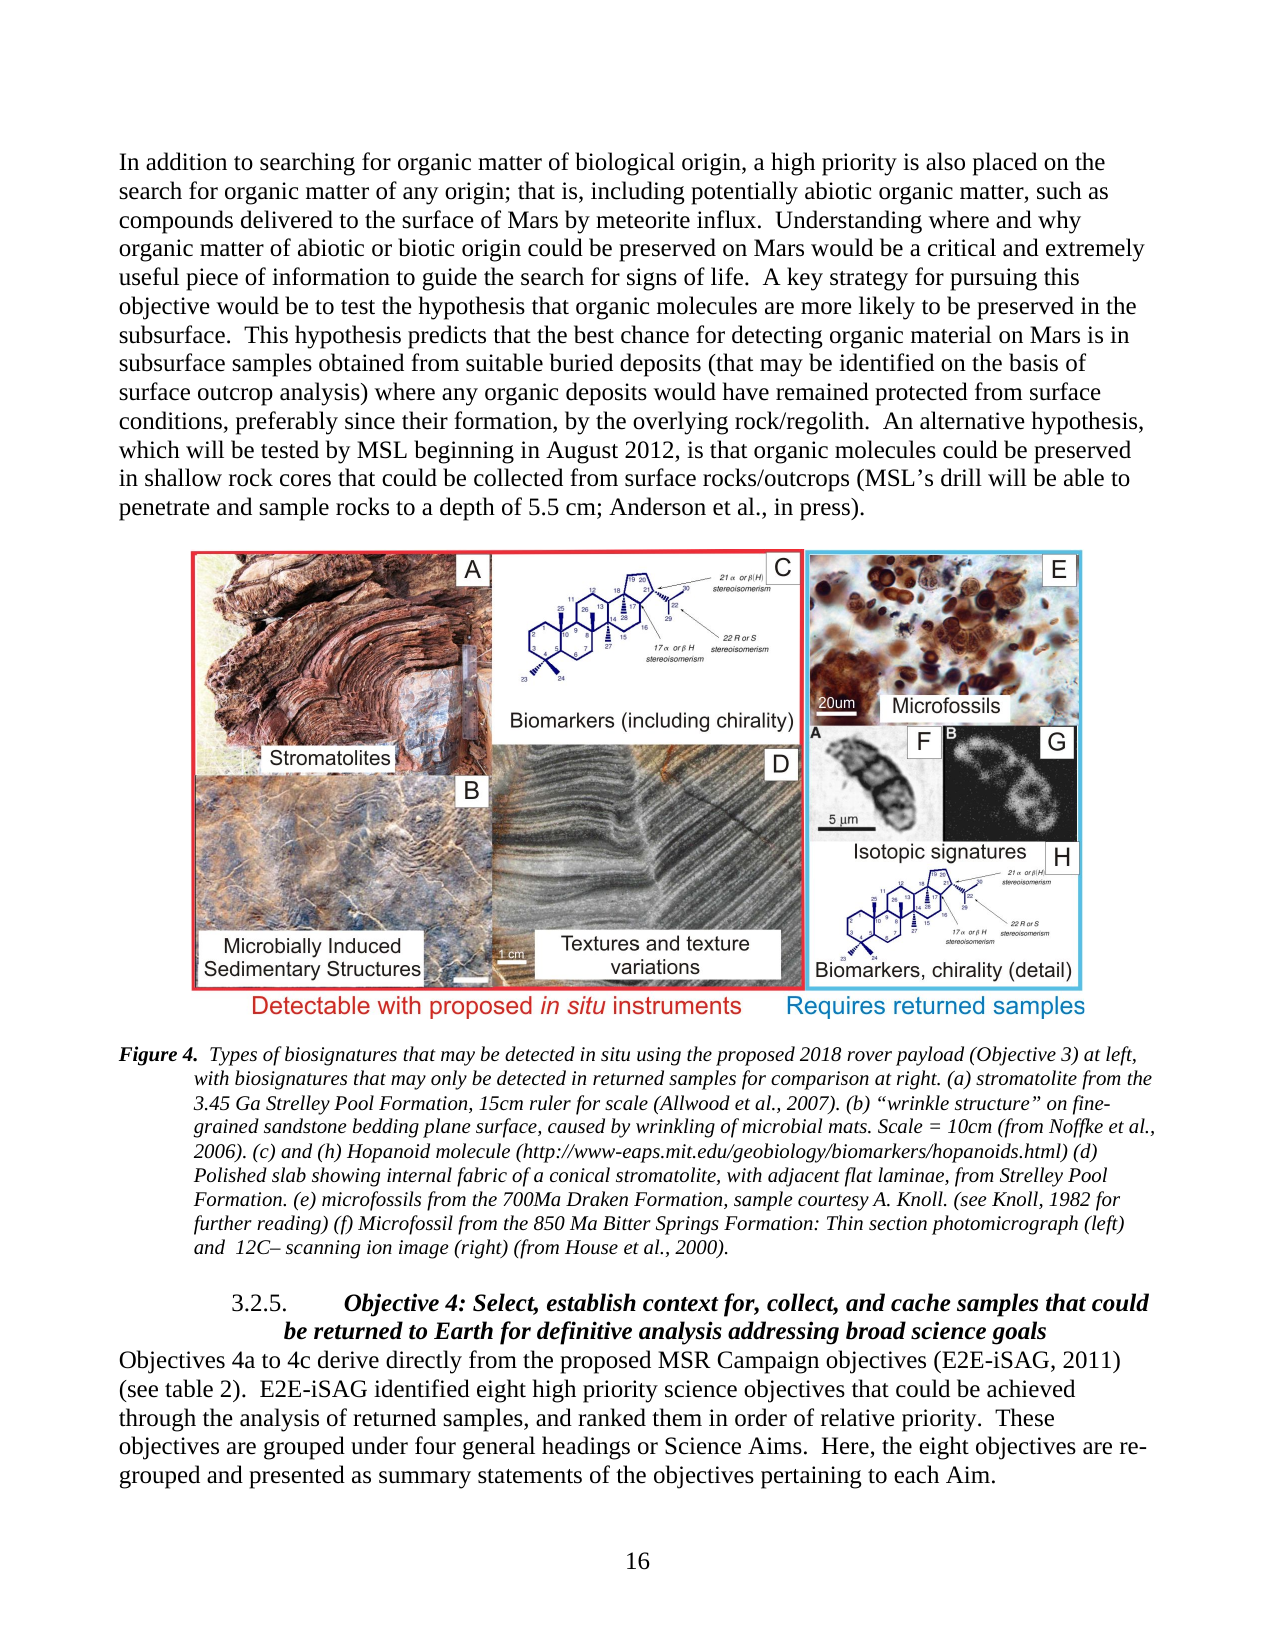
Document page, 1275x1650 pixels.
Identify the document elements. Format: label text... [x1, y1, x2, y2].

text Objectives 4a to 4c derive directly from the proposed MSR Campaign objectives (E2E-iSAG, 2011) (see table 2). E2E-iSAG identified eight high priority science objectives that could be achieved through the analysis of returned samples, and ranked them in order of relative priority. These objectives are grouped under four general headings or Science Aims. Here, the eight objectives are re-grouped and presented as summary statements of the objectives pertaining to each Aim. [118, 1345, 1156, 1489]
text In addition to searching for organic matter of biological origin, a high priority is also placed on the search for organic matter of any origin; that is, including potentially abiotic organic matter, such as compounds delivered to the surface of Mars by meteorite influx. Understanding where and why organic matter of abiotic or biotic origin could be preserved on Mars would be a critical and extremely useful piece of information to guide the search for signs of life. A key strategy for pursuing this objective would be to test the hypothesis that organic molecules are more likely to be preserved in the subsurface. This hypothesis predicts that the best chance for detecting organic material on Mars is in subsurface samples obtained from suitable buried deposits (that may be identified on the basis of surface outcrop analysis) where any organic deposits would have remained protected from surface conditions, preferably since their formation, by the overlying rock/regolith. An alternative hypothesis, which will be tested by MSL beginning in August 2012, is that organic molecules could be preserved in shallow rock cores that could be collected from surface rocks/outcrops (MSL’s drill will be able to penetrate and sample rocks to a depth of 5.5 cm; Anderson et al., in press). [118, 147, 1156, 521]
text Figure 4. Types of biosignatures that may be detected in situ using the proposed 2018 rover payload (Objective 3) at left, with biosignatures that may only be detected in returned samples for comparison at right. (a) stromatolite from the 3.45 Ga Strelley Pool Formation, 15cm ruler for scale (Allwood et al., 2007). (b) “wrinkle structure” on fine-grained sandstone bedding plane surface, caused by wrinkling of microbial mats. Scale = 10cm (from Noffke et al., 2006). (c) and (h) Hopanoid molecule (http://www-eaps.mit.edu/geobiology/biomarkers/hopanoids.html) (d) Polished slab showing internal fabric of a conical stromatolite, with adjacent flat laminae, from Strelley Pool Formation. (e) microfossils from the 700Ma Draken Formation, sample courtesy A. Knoll. (see Knoll, 1982 for further reading) (f) Microfossil from the 850 Ma Bitter Springs Formation: Thin section photomicrograph (left) and 12C– scanning ion image (right) (from House et al., 2000). [118, 1042, 1156, 1259]
picture [190, 549, 1085, 1019]
subtitle Objective 4: Select, establish context for, collect, and cache samples that could be returned to Earth for definitive analysis addressing broad science goals [231, 1288, 1156, 1345]
